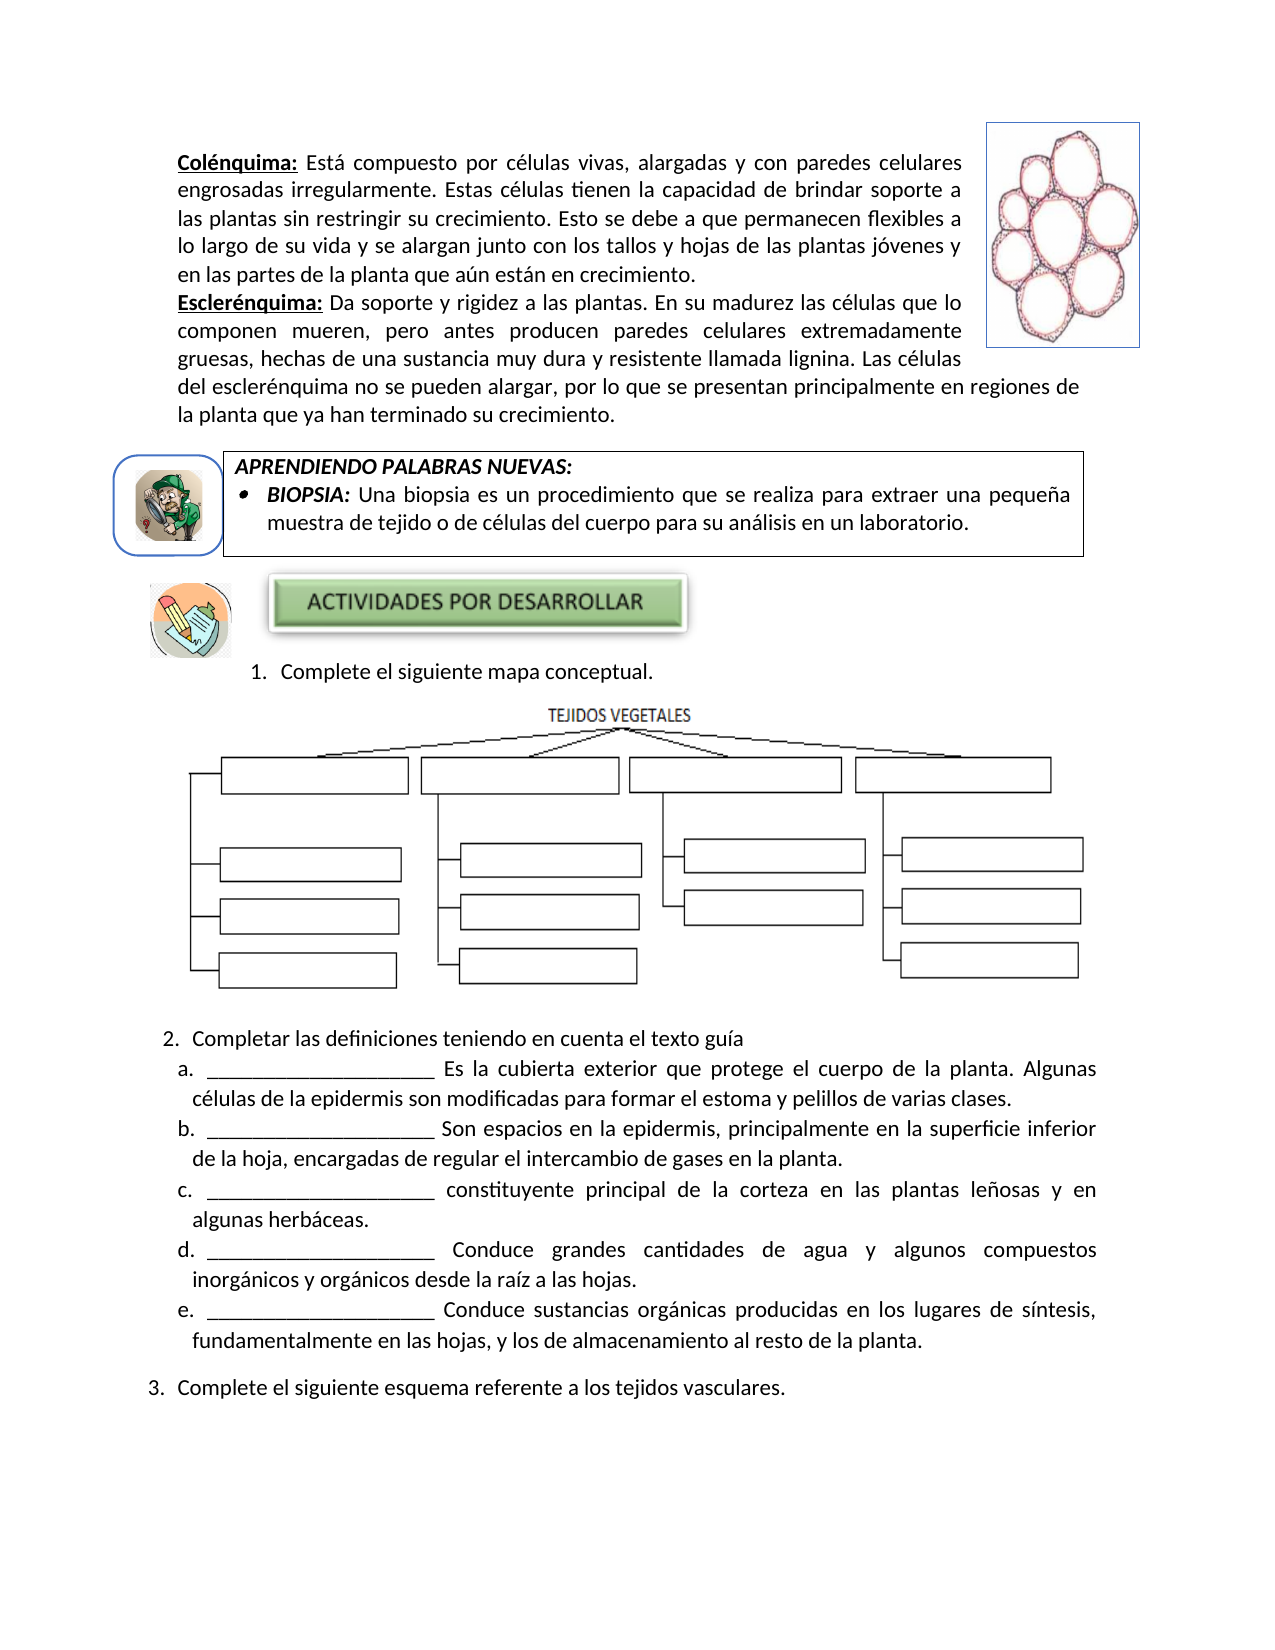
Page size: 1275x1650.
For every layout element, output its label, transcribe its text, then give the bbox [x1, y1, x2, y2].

picture [150, 583, 232, 658]
list ____________________ constituyente principal de la corteza en las plantas leñosas y en algunas herbáceas. [177, 1175, 1098, 1233]
list Complete el siguiente esquema referente a los tejidos vasculares. [148, 1373, 1082, 1401]
list ____________________ Conduce grandes cantidades de agua y algunos compuestos inorgánicos y orgánicos desde la raíz a las hojas. [177, 1235, 1098, 1293]
table_header APRENDIENDO PALABRAS NUEVAS: BIOPSIA: Una biopsia es un procedimiento que se realiza para extraer una pequeña muestra de tejido o de células del cuerpo para su análisis en un laboratorio. [224, 452, 1083, 556]
list Complete el siguiente mapa conceptual. [177, 657, 1098, 685]
picture [987, 123, 1139, 347]
list Completar las definiciones teniendo en cuenta el texto guía [162, 1024, 1098, 1052]
picture [177, 703, 1098, 1005]
picture [135, 470, 203, 541]
list ____________________ Son espacios en la epidermis, principalmente en la superficie inferior de la hoja, encargadas de regular el intercambio de gases en la planta. [177, 1114, 1098, 1172]
picture [250, 557, 707, 657]
list ____________________ Es la cubierta exterior que protege el cuerpo de la planta. Algunas células de la epidermis son modificadas para formar el estoma y pelillos de varias clases. [177, 1054, 1098, 1112]
text Colénquima: Está compuesto por células vivas, alargadas y con paredes celulares engrosadas irregularmente. Estas células tienen la capacidad de brindar soporte a las plantas sin restringir su crecimiento. Esto se debe a que permanecen flexibles a lo largo de su vida y se alargan junto con los tallos y hojas de las plantas jóvenes y en las partes de la planta que aún están en crecimiento. [177, 148, 986, 288]
text Esclerénquima: Da soporte y rigidez a las plantas. En su madurez las células que lo componen mueren, pero antes producen paredes celulares extremadamente gruesas, hechas de una sustancia muy dura y resistente llamada lignina. Las células del esclerénquima no se pueden alargar, por lo que se presentan principalmente en regiones de la planta que ya han terminado su crecimiento. [177, 288, 1082, 428]
list ____________________ Conduce sustancias orgánicas producidas en los lugares de síntesis, fundamentalmente en las hojas, y los de almacenamiento al resto de la planta. [177, 1296, 1098, 1354]
